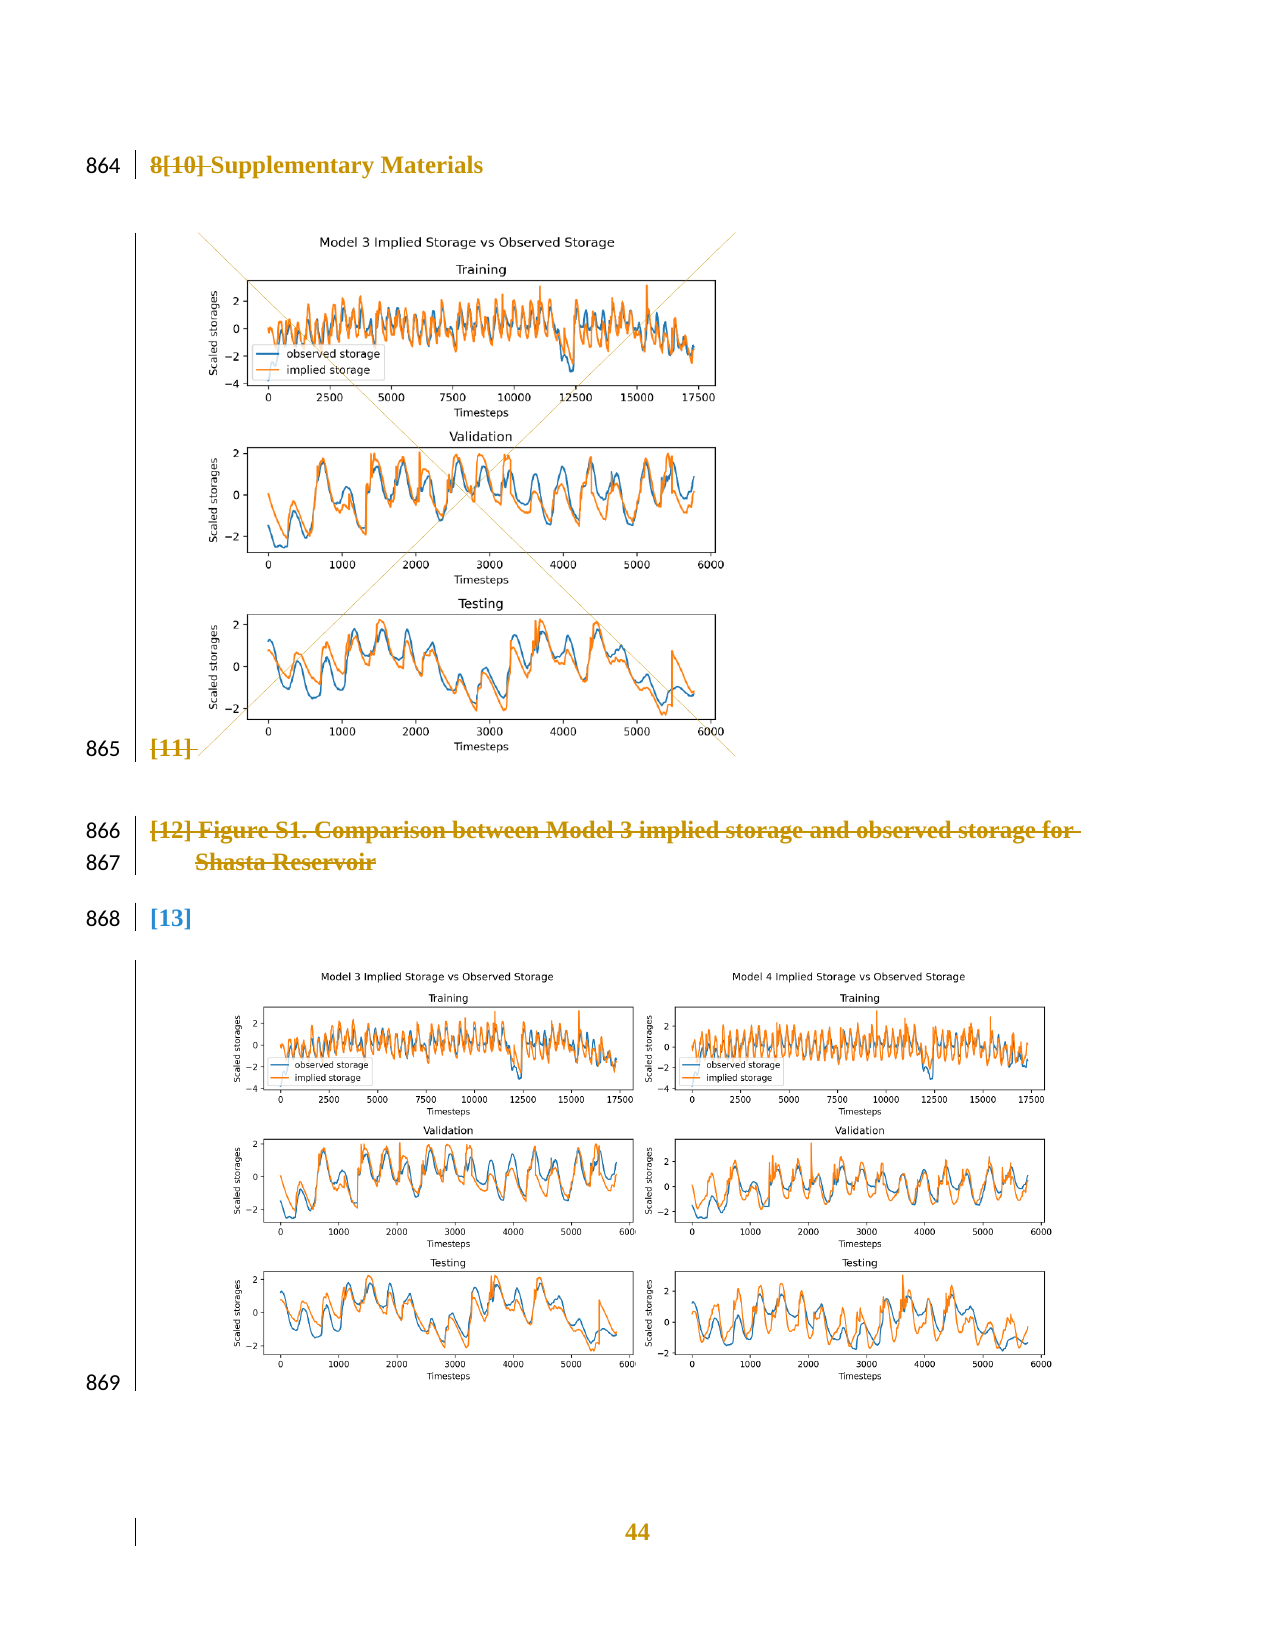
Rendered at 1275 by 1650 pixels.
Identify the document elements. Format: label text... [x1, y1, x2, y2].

picture [212, 960, 1063, 1391]
picture [199, 232, 734, 493]
picture [468, 233, 736, 755]
picture [197, 233, 465, 756]
picture [199, 496, 734, 757]
subtitle Supplementary Materials [150, 150, 1125, 179]
